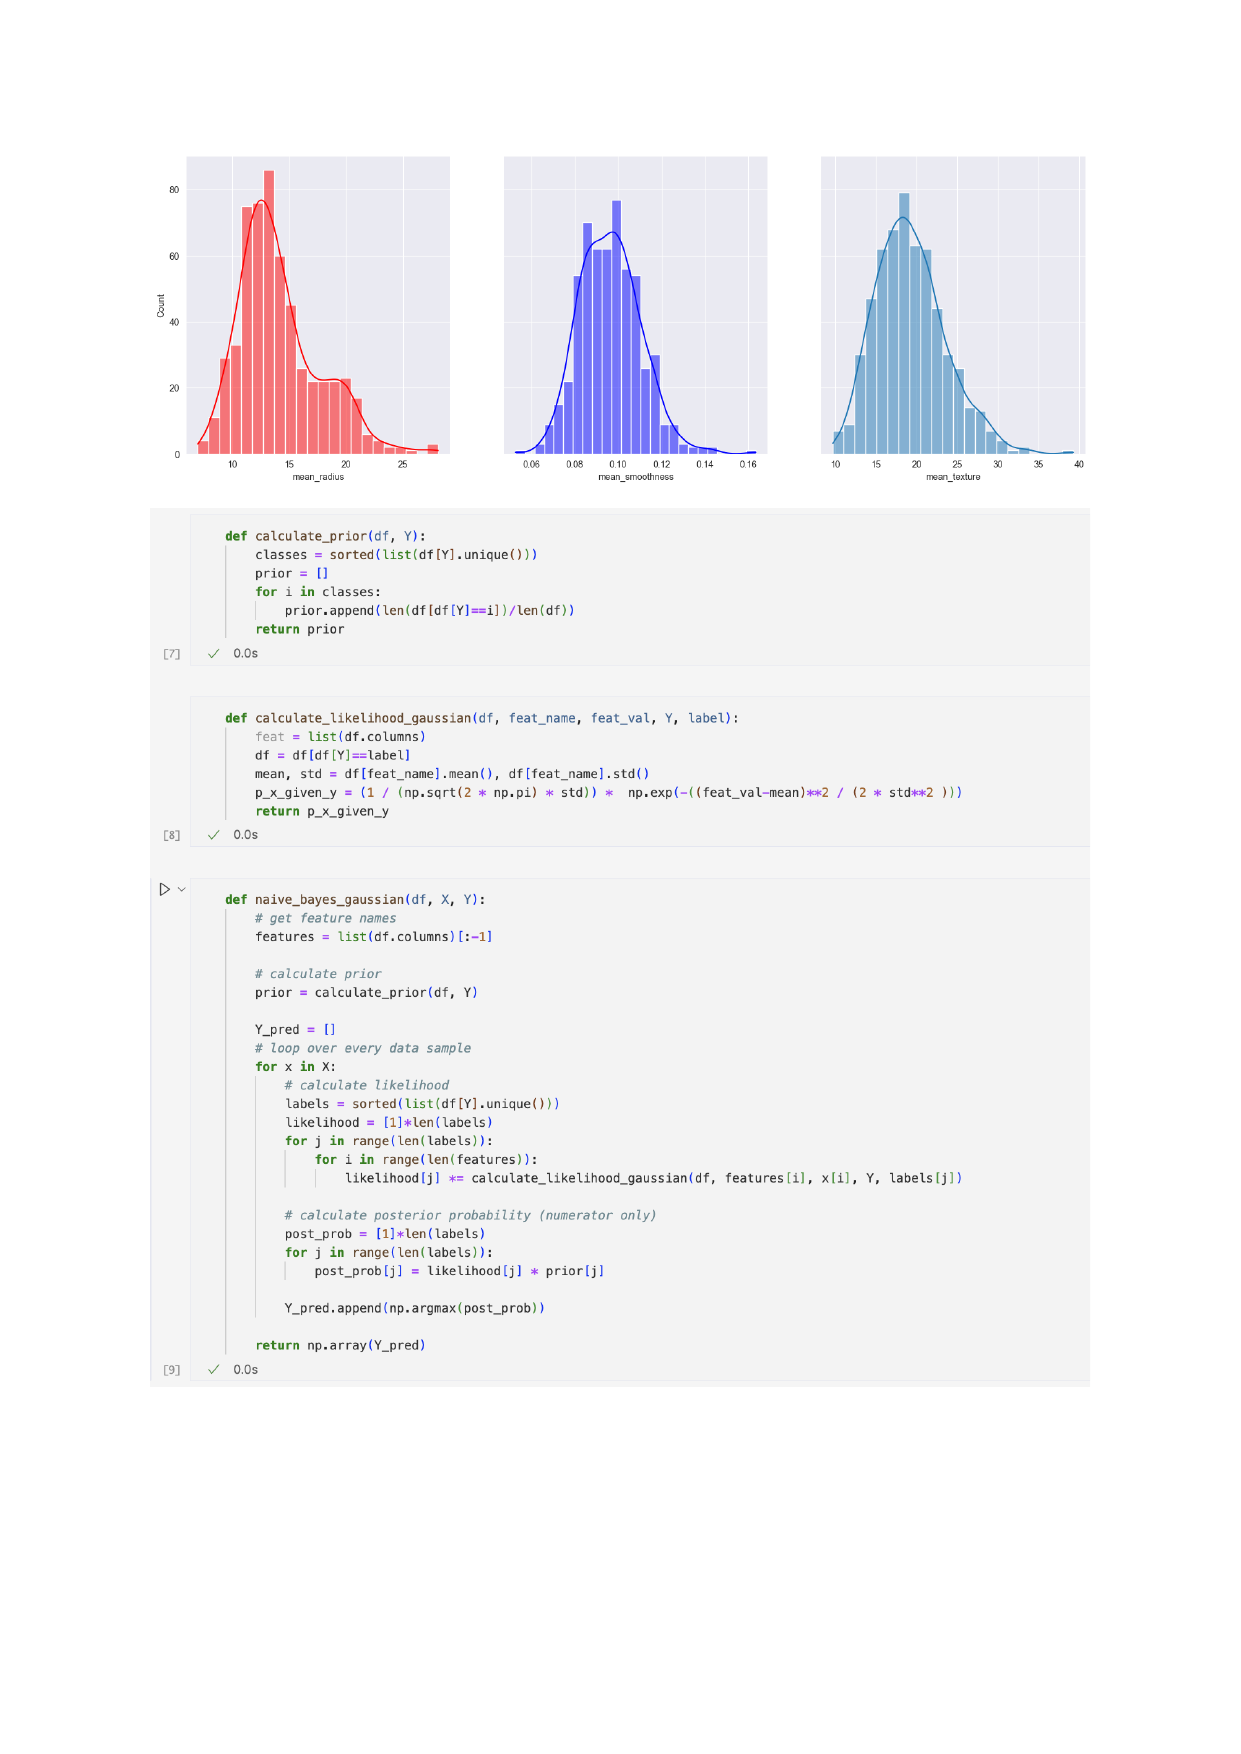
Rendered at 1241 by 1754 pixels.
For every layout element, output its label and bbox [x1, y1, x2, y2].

picture [150, 150, 1091, 488]
picture [150, 508, 1091, 1387]
